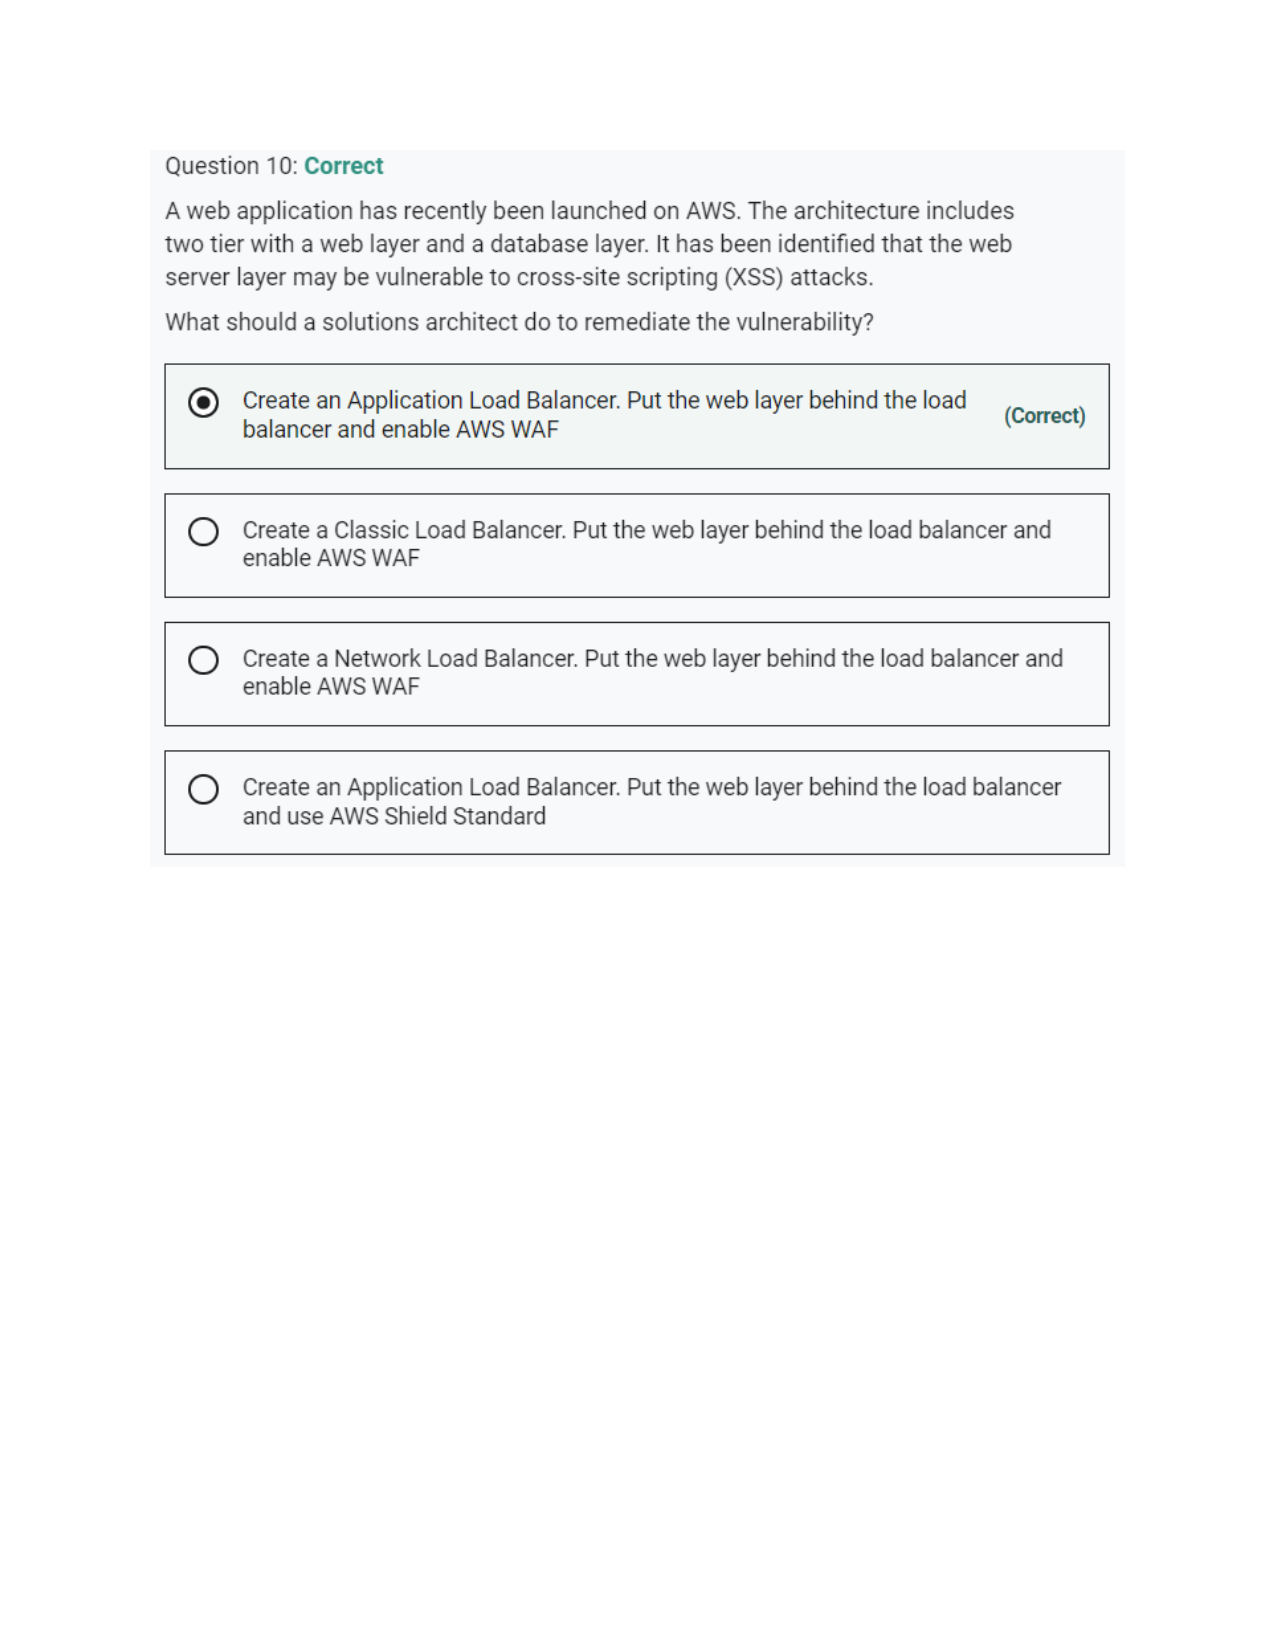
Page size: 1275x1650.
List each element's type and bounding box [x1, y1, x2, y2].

picture [150, 150, 1125, 867]
